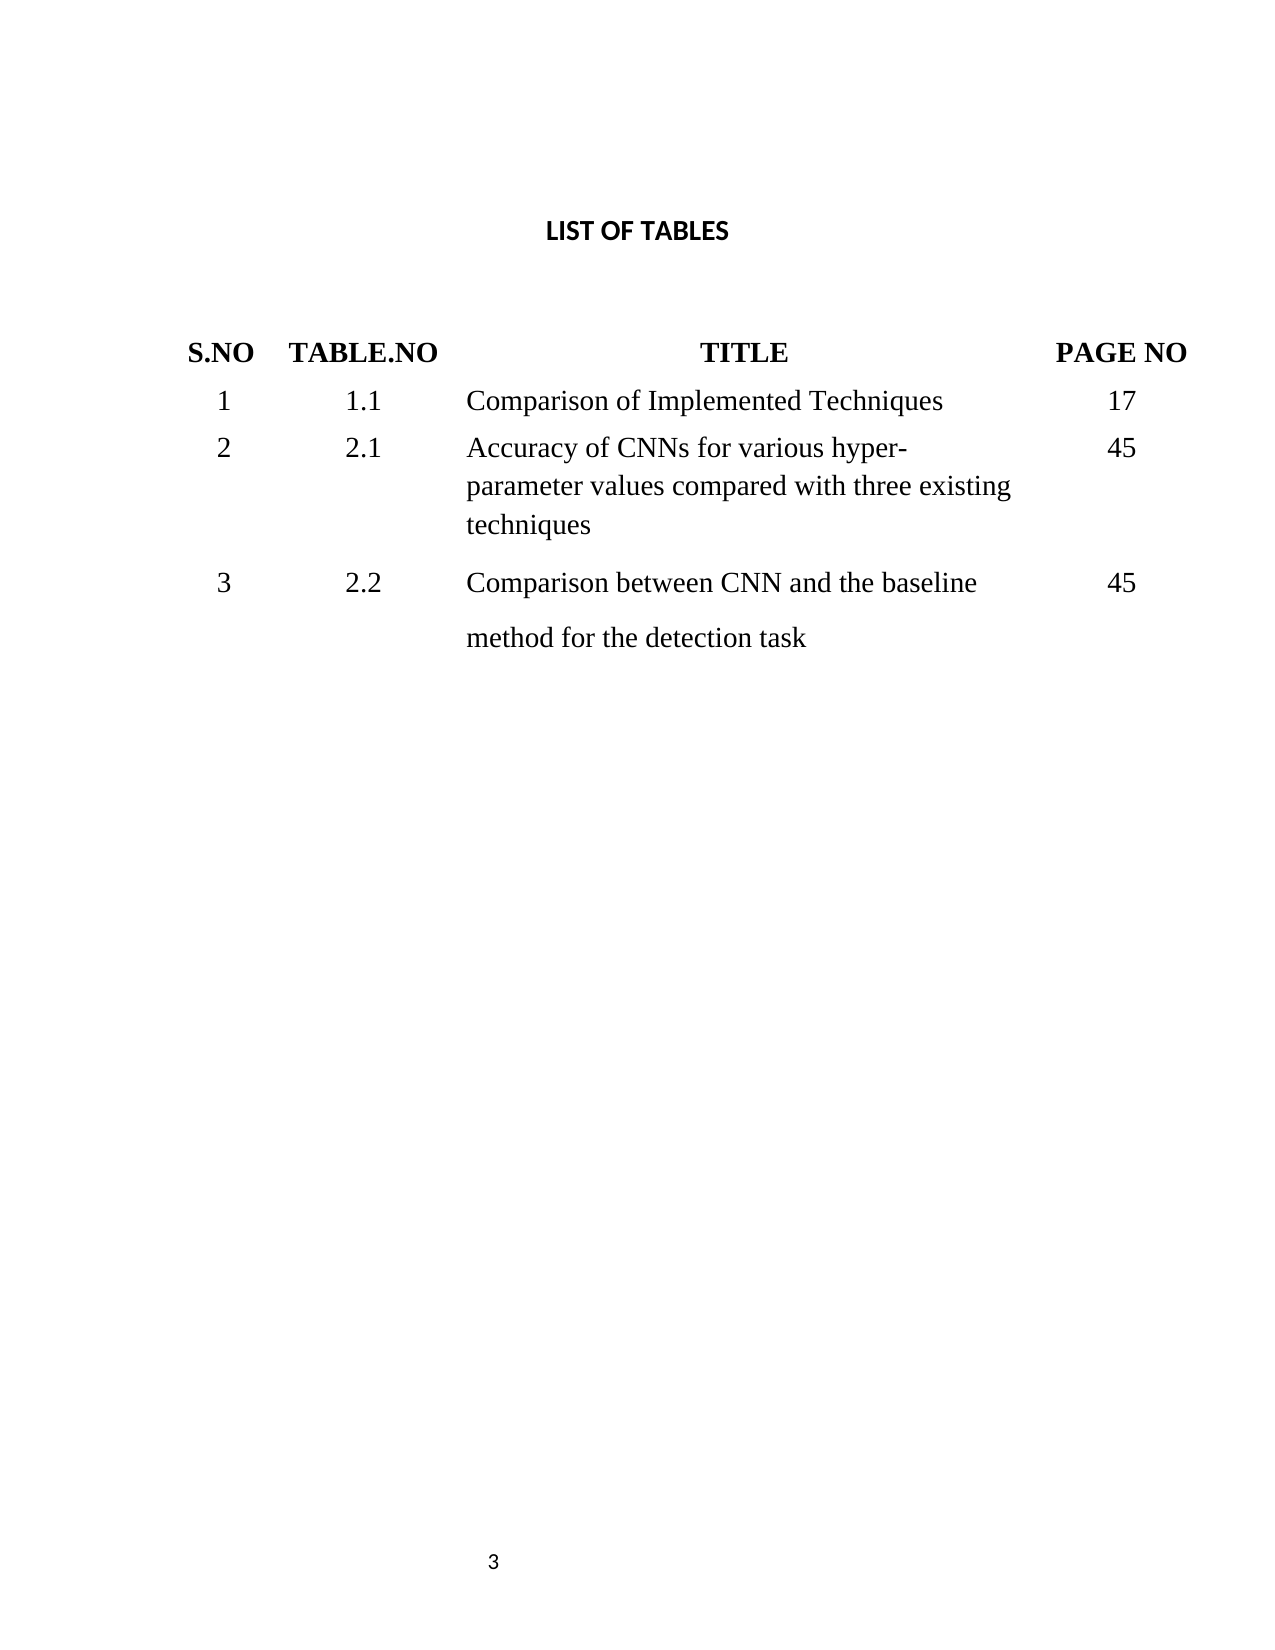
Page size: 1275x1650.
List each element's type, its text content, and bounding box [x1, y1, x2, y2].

table_cell 2.2 [272, 565, 455, 674]
text LIST OF TABLES [187, 212, 1087, 247]
table_header PAGE NO [1034, 335, 1209, 383]
table_cell 2.1 [272, 430, 455, 565]
table_cell 3 [176, 565, 272, 674]
table_cell 1.1 [272, 383, 455, 430]
table_cell 45 [1034, 565, 1209, 674]
table_header TABLE.NO [272, 335, 455, 383]
table_cell 1 [176, 383, 272, 430]
table_cell 2 [176, 430, 272, 565]
table_cell Comparison of Implemented Techniques [455, 383, 1034, 430]
table_cell Comparison between CNN and the baseline method for the detection task [455, 565, 1034, 674]
table_header S.NO [176, 335, 272, 383]
table_cell 45 [1034, 430, 1209, 565]
table_header TITLE [455, 335, 1034, 383]
table_cell 17 [1034, 383, 1209, 430]
table_cell Accuracy of CNNs for various hyper-parameter values compared with three existing techniques [455, 430, 1034, 565]
